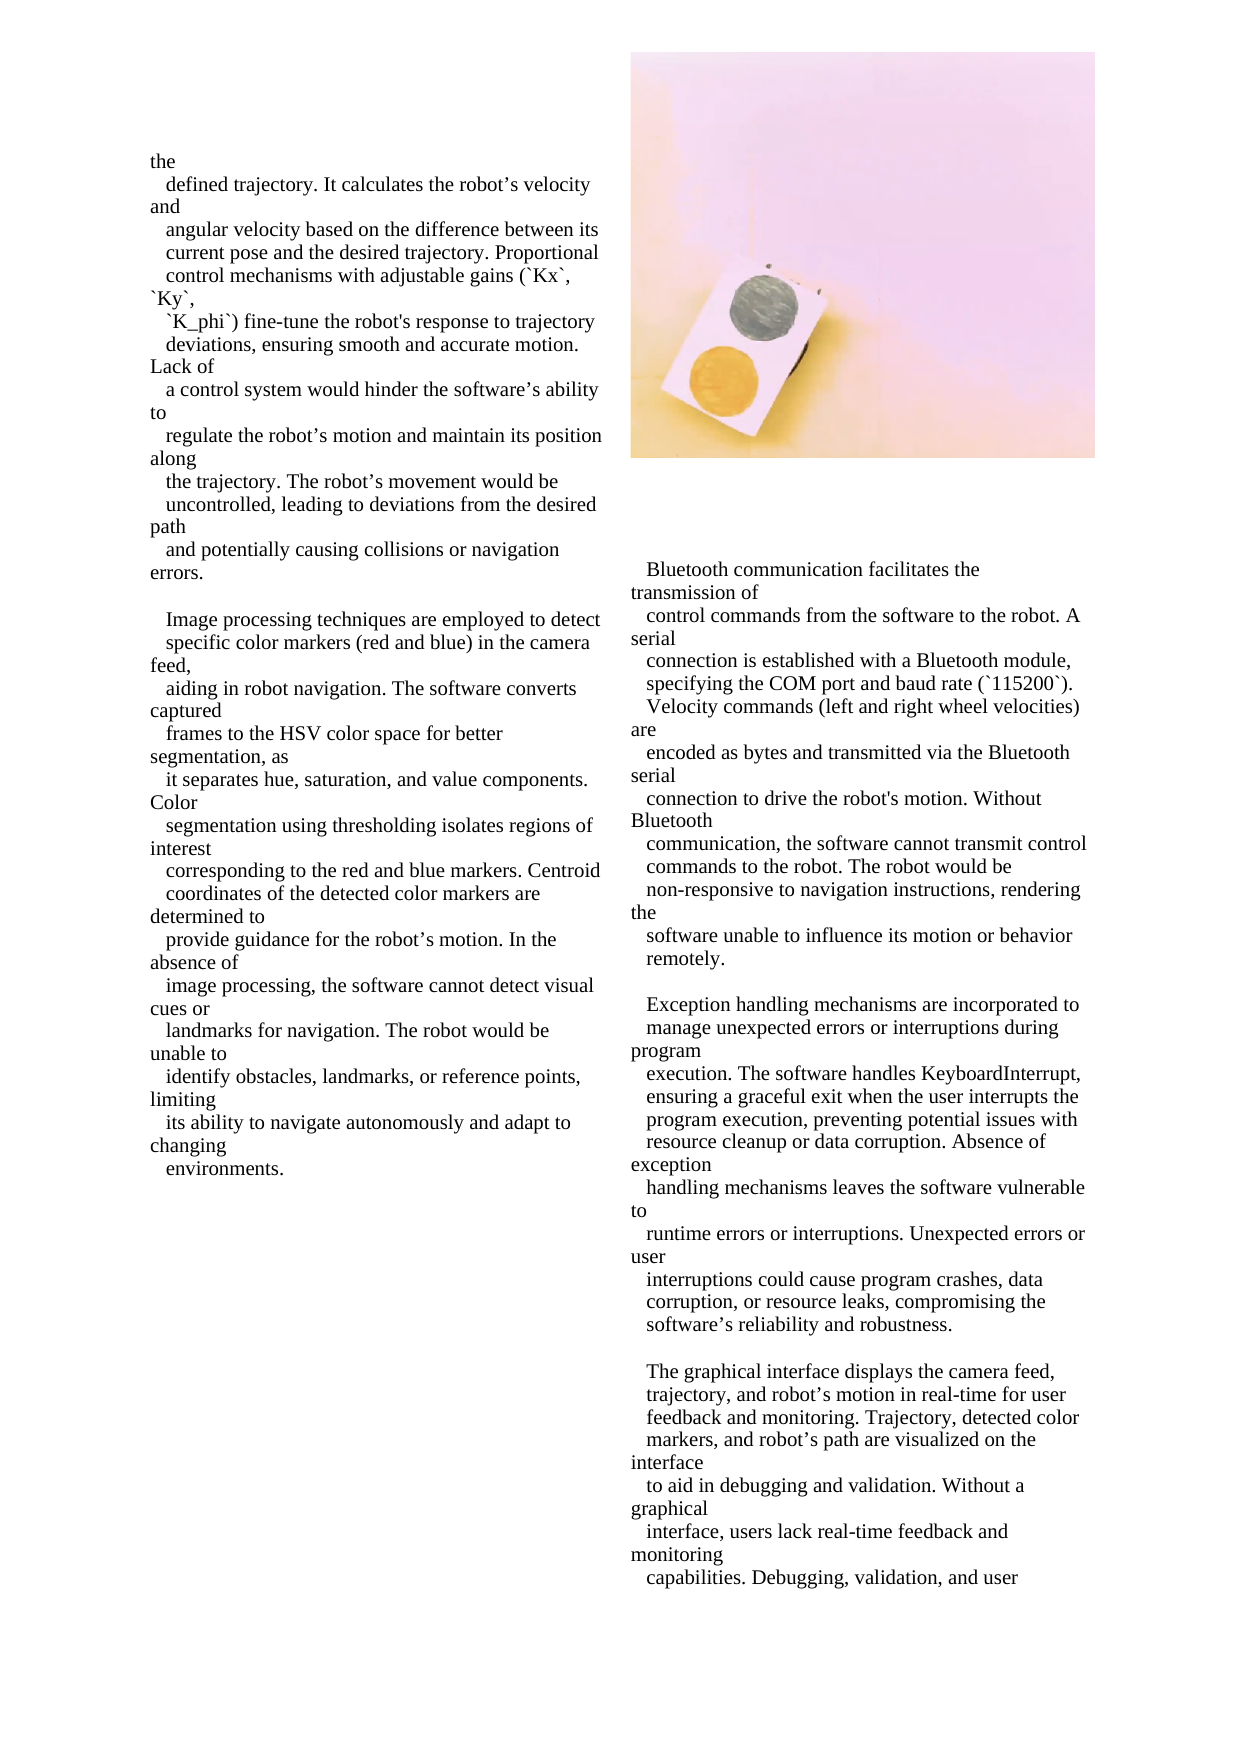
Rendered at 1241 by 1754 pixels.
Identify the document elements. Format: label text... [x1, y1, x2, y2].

text angular velocity based on the difference between its [150, 218, 609, 241]
text handling mechanisms leaves the software vulnerable to [631, 1176, 1090, 1222]
text specific color markers (red and blue) in the camera feed, [150, 631, 609, 677]
text ensuring a graceful exit when the user interrupts the [631, 1085, 1090, 1108]
text communication, the software cannot transmit control [631, 832, 1090, 855]
text markers, and robot’s path are visualized on the interface [631, 1429, 1090, 1474]
text uncontrolled, leading to deviations from the desired path [150, 493, 609, 538]
text execution. The software handles KeyboardInterrupt, [631, 1062, 1090, 1085]
text Image processing techniques are employed to detect [150, 608, 609, 631]
text corresponding to the red and blue markers. Centroid [150, 860, 609, 882]
text software’s reliability and robustness. [631, 1313, 1090, 1336]
text encoded as bytes and transmitted via the Bluetooth serial [631, 741, 1090, 787]
text segmentation using thresholding isolates regions of interest [150, 814, 609, 860]
text connection is established with a Bluetooth module, [631, 650, 1090, 672]
text Exception handling mechanisms are incorporated to [631, 993, 1090, 1016]
text a control system would hinder the software’s ability to [150, 378, 609, 424]
text environments. [150, 1157, 609, 1180]
text provide guidance for the robot’s motion. In the absence of [150, 928, 609, 974]
text software unable to influence its motion or behavior [631, 924, 1090, 947]
picture [630, 52, 1095, 458]
text program execution, preventing potential issues with [631, 1108, 1090, 1131]
text frames to the HSV color space for better segmentation, as [150, 722, 609, 768]
text Bluetooth communication facilitates the transmission of [631, 558, 1090, 604]
text Velocity commands (left and right wheel velocities) are [631, 695, 1090, 741]
text the trajectory. The robot’s movement would be [150, 470, 609, 493]
text The control system governs the robot's motion along the [150, 150, 609, 173]
text corruption, or resource leaks, compromising the [631, 1291, 1090, 1313]
text current pose and the desired trajectory. Proportional [150, 241, 609, 264]
text deviations, ensuring smooth and accurate motion. Lack of [150, 333, 609, 378]
text coordinates of the detected color markers are determined to [150, 882, 609, 928]
text aiding in robot navigation. The software converts captured [150, 677, 609, 722]
text trajectory, and robot’s motion in real-time for user [631, 1383, 1090, 1406]
text resource cleanup or data corruption. Absence of exception [631, 1131, 1090, 1176]
text defined trajectory. It calculates the robot’s velocity and [150, 173, 609, 218]
text control commands from the software to the robot. A serial [631, 604, 1090, 650]
text runtime errors or interruptions. Unexpected errors or user [631, 1222, 1090, 1268]
text interface, users lack real-time feedback and monitoring [631, 1520, 1090, 1566]
text `K_phi`) fine-tune the robot's response to trajectory [150, 310, 609, 333]
text connection to drive the robot's motion. Without Bluetooth [631, 787, 1090, 832]
text The graphical interface displays the camera feed, [631, 1360, 1090, 1383]
text it separates hue, saturation, and value components. Color [150, 768, 609, 814]
text identify obstacles, landmarks, or reference points, limiting [150, 1065, 609, 1111]
text interruptions could cause program crashes, data [631, 1268, 1090, 1291]
text non-responsive to navigation instructions, rendering the [631, 878, 1090, 924]
text manage unexpected errors or interruptions during program [631, 1016, 1090, 1062]
text control mechanisms with adjustable gains (`Kx`, `Ky`, [150, 264, 609, 310]
text its ability to navigate autonomously and adapt to changing [150, 1111, 609, 1157]
text to aid in debugging and validation. Without a graphical [631, 1474, 1090, 1520]
text remotely. [631, 947, 1090, 969]
text feedback and monitoring. Trajectory, detected color [631, 1406, 1090, 1429]
text and potentially causing collisions or navigation errors. [150, 538, 609, 584]
text landmarks for navigation. The robot would be unable to [150, 1020, 609, 1065]
text specifying the COM port and baud rate (`115200`). [631, 672, 1090, 695]
text image processing, the software cannot detect visual cues or [150, 974, 609, 1020]
text capabilities. Debugging, validation, and user interaction [631, 1566, 1090, 1589]
text commands to the robot. The robot would be [631, 855, 1090, 878]
text regulate the robot’s motion and maintain its position along [150, 424, 609, 470]
